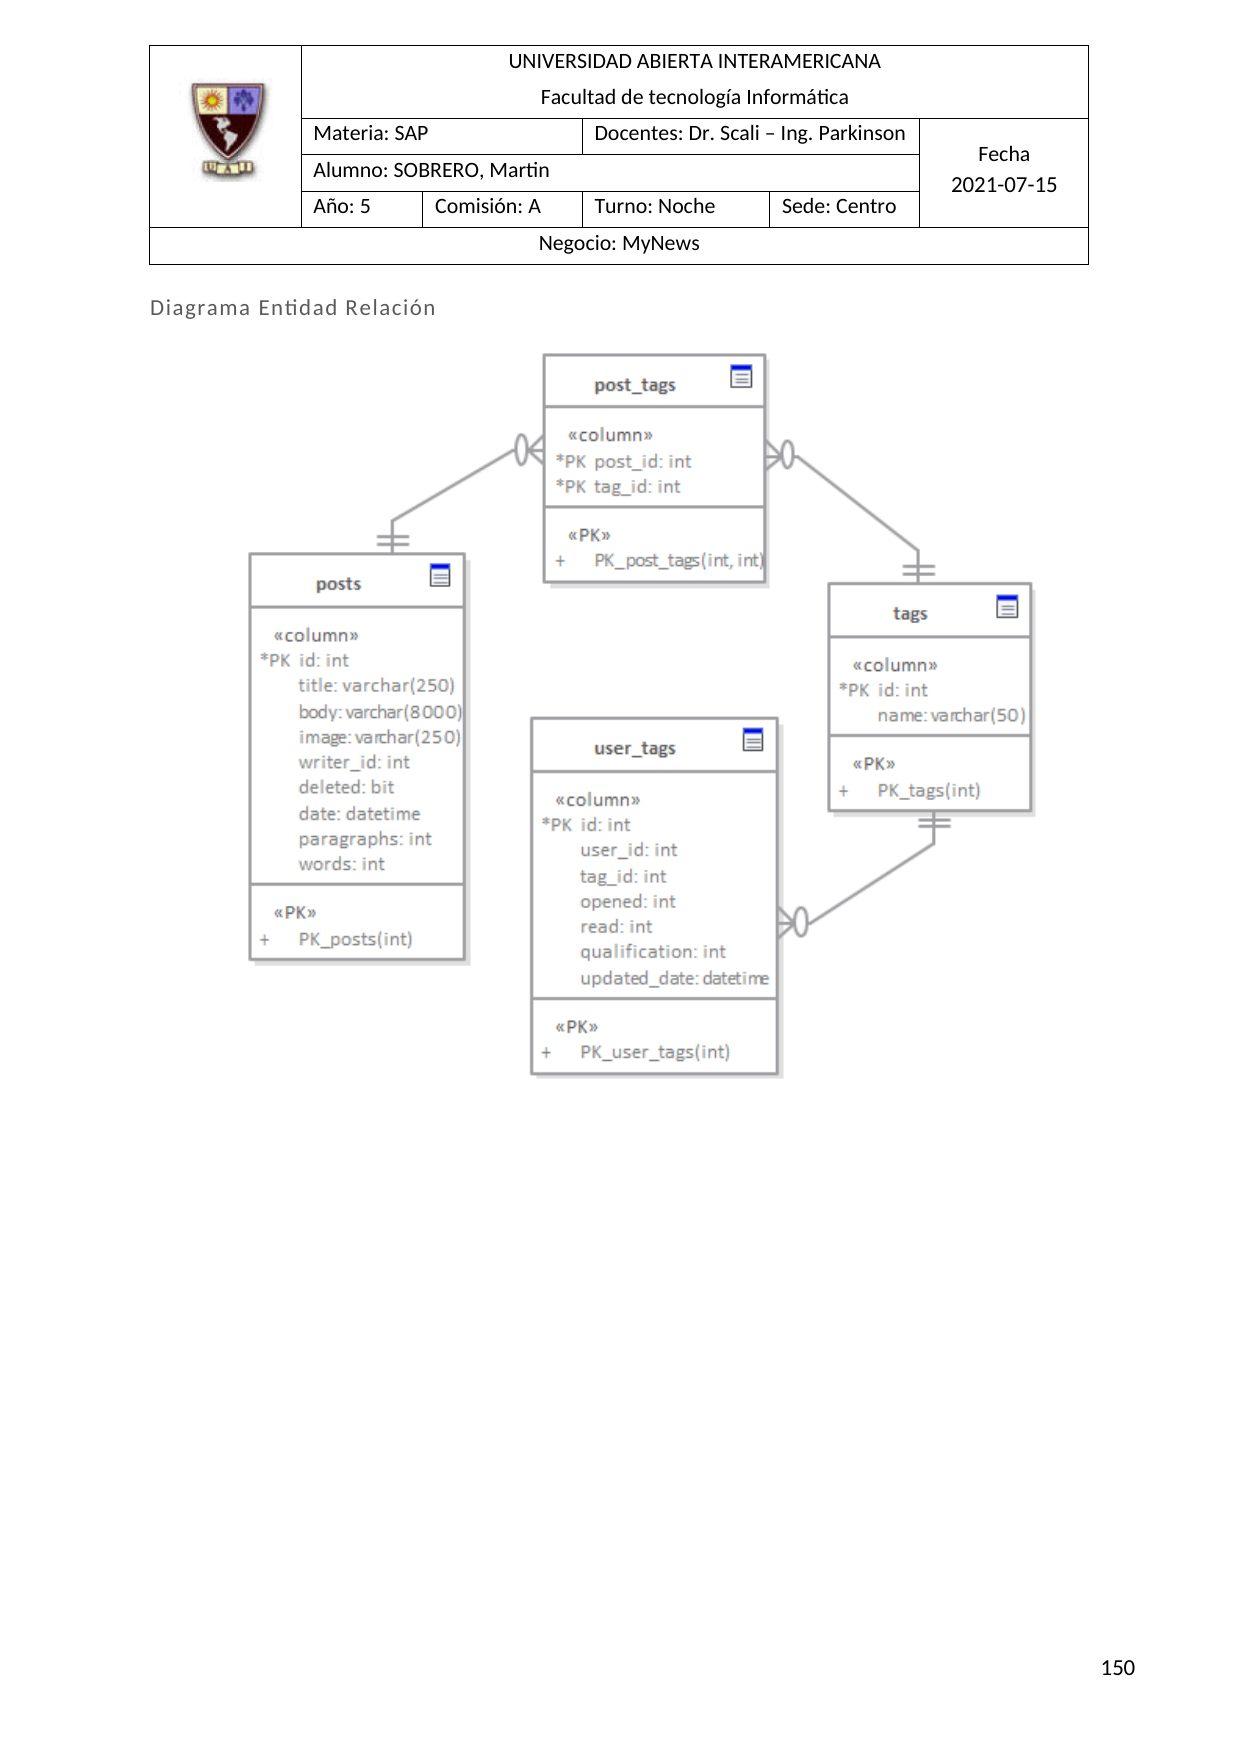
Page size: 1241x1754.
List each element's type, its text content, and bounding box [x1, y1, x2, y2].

picture [244, 350, 1042, 1085]
picture [177, 74, 278, 187]
subtitle Diagrama Entidad Relación [150, 293, 1135, 321]
